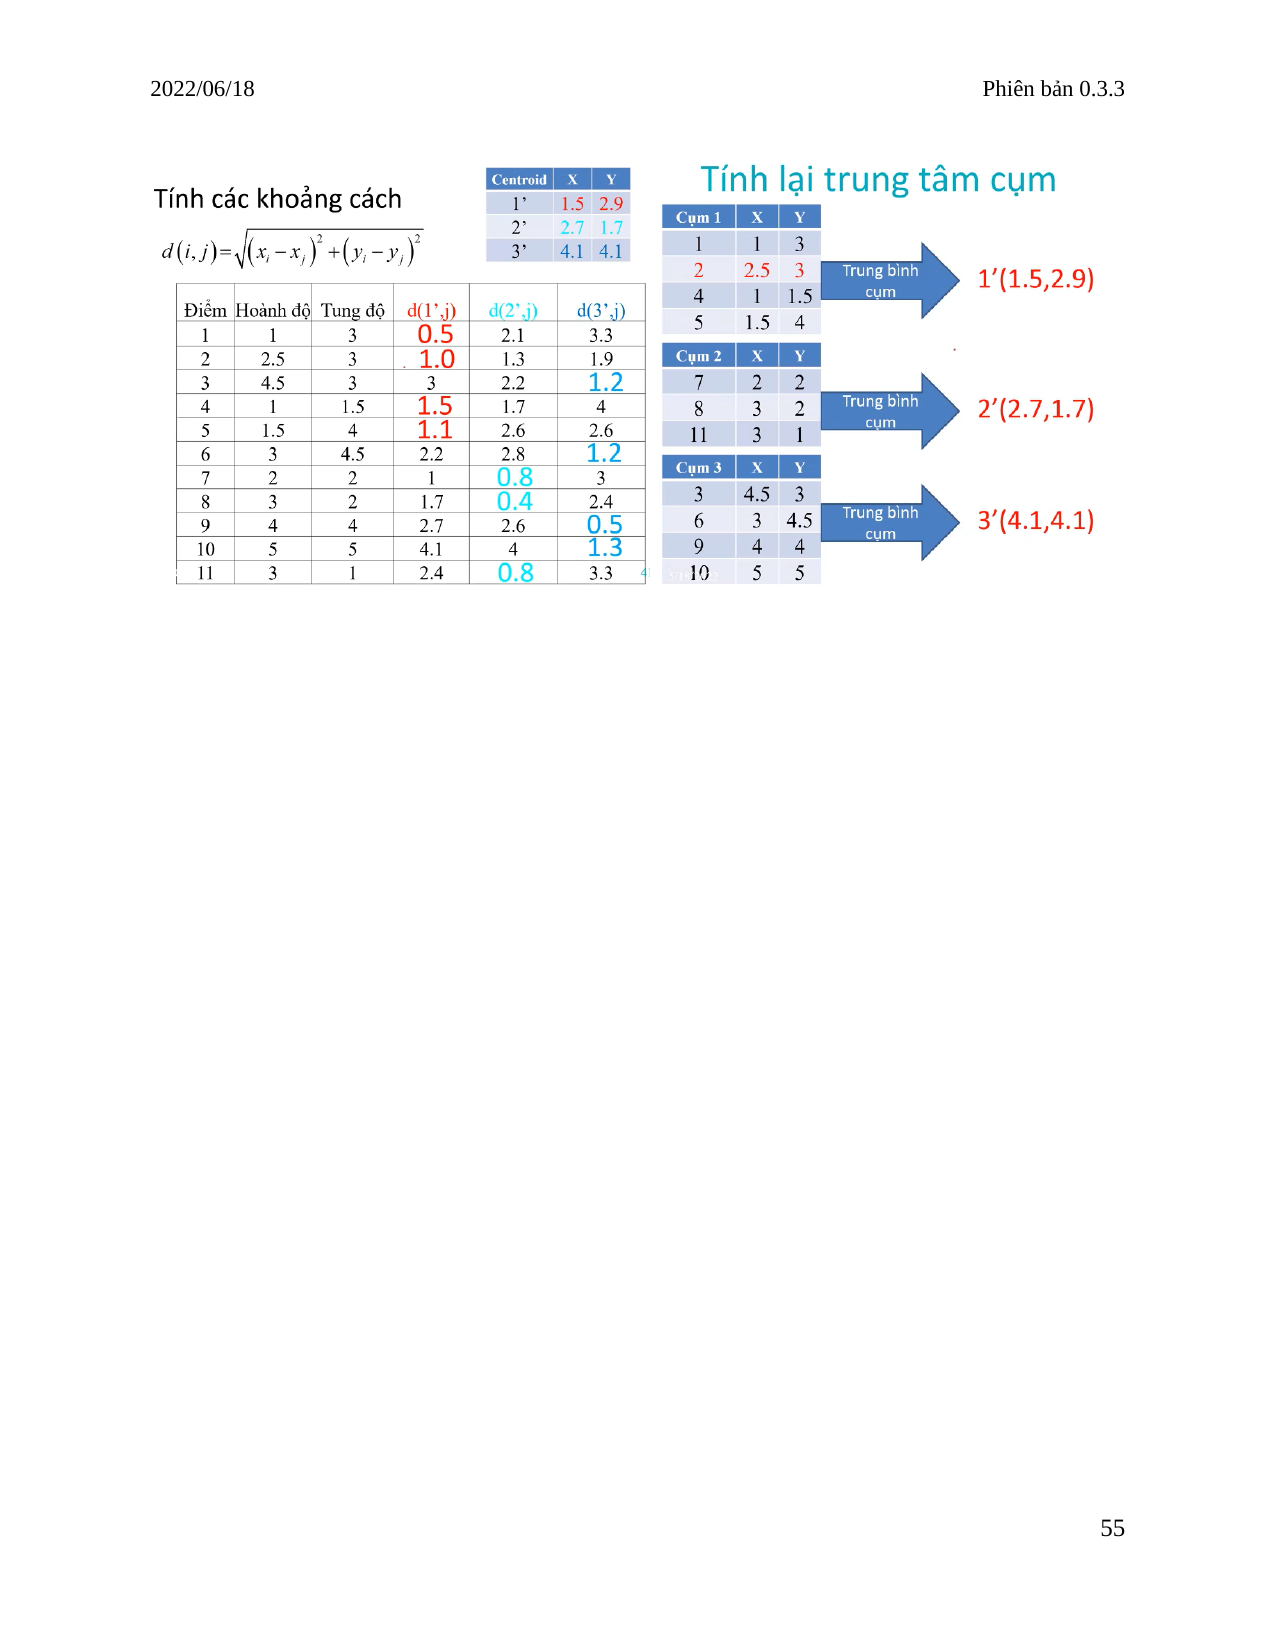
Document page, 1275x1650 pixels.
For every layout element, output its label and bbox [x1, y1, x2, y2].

picture [150, 150, 1102, 590]
